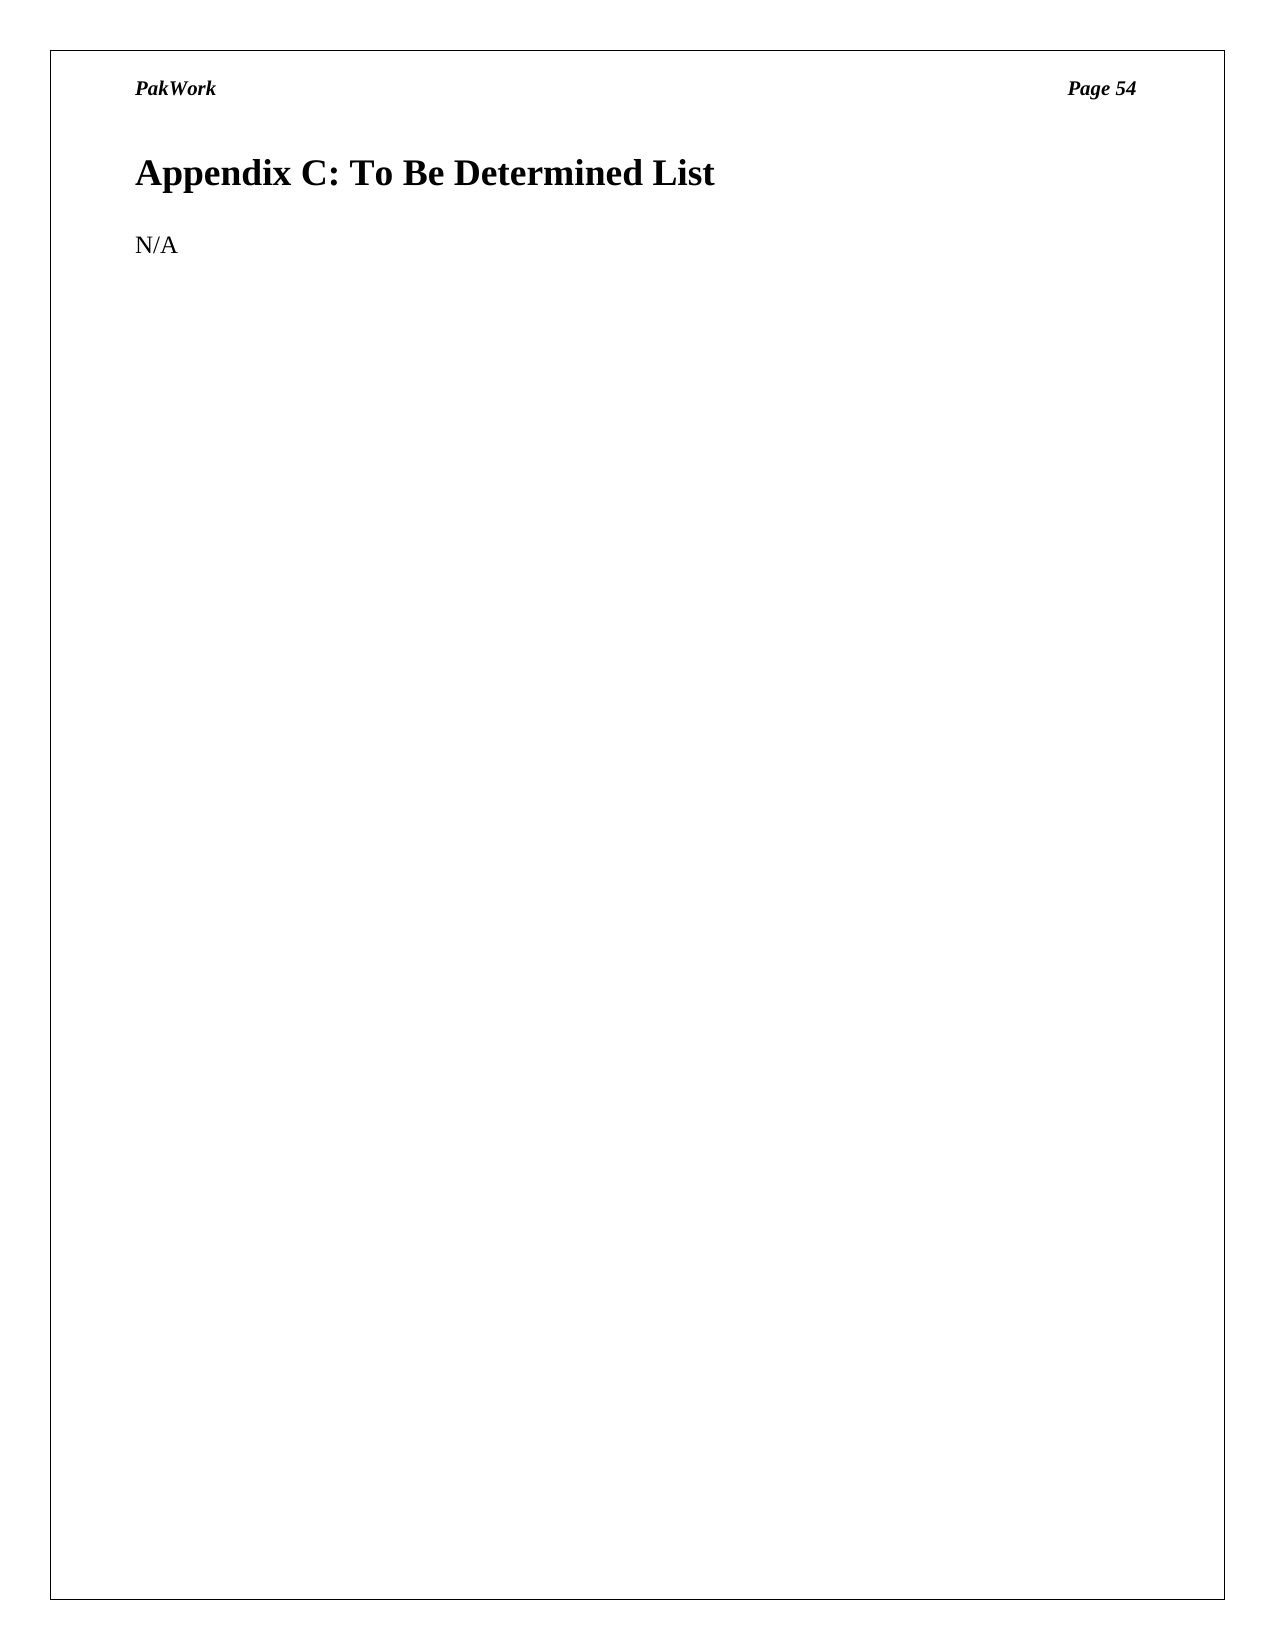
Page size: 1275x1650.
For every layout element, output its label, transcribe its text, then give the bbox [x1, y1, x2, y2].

text Appendix C: To Be Determined List [135, 150, 1140, 193]
text N/A [135, 231, 1140, 259]
